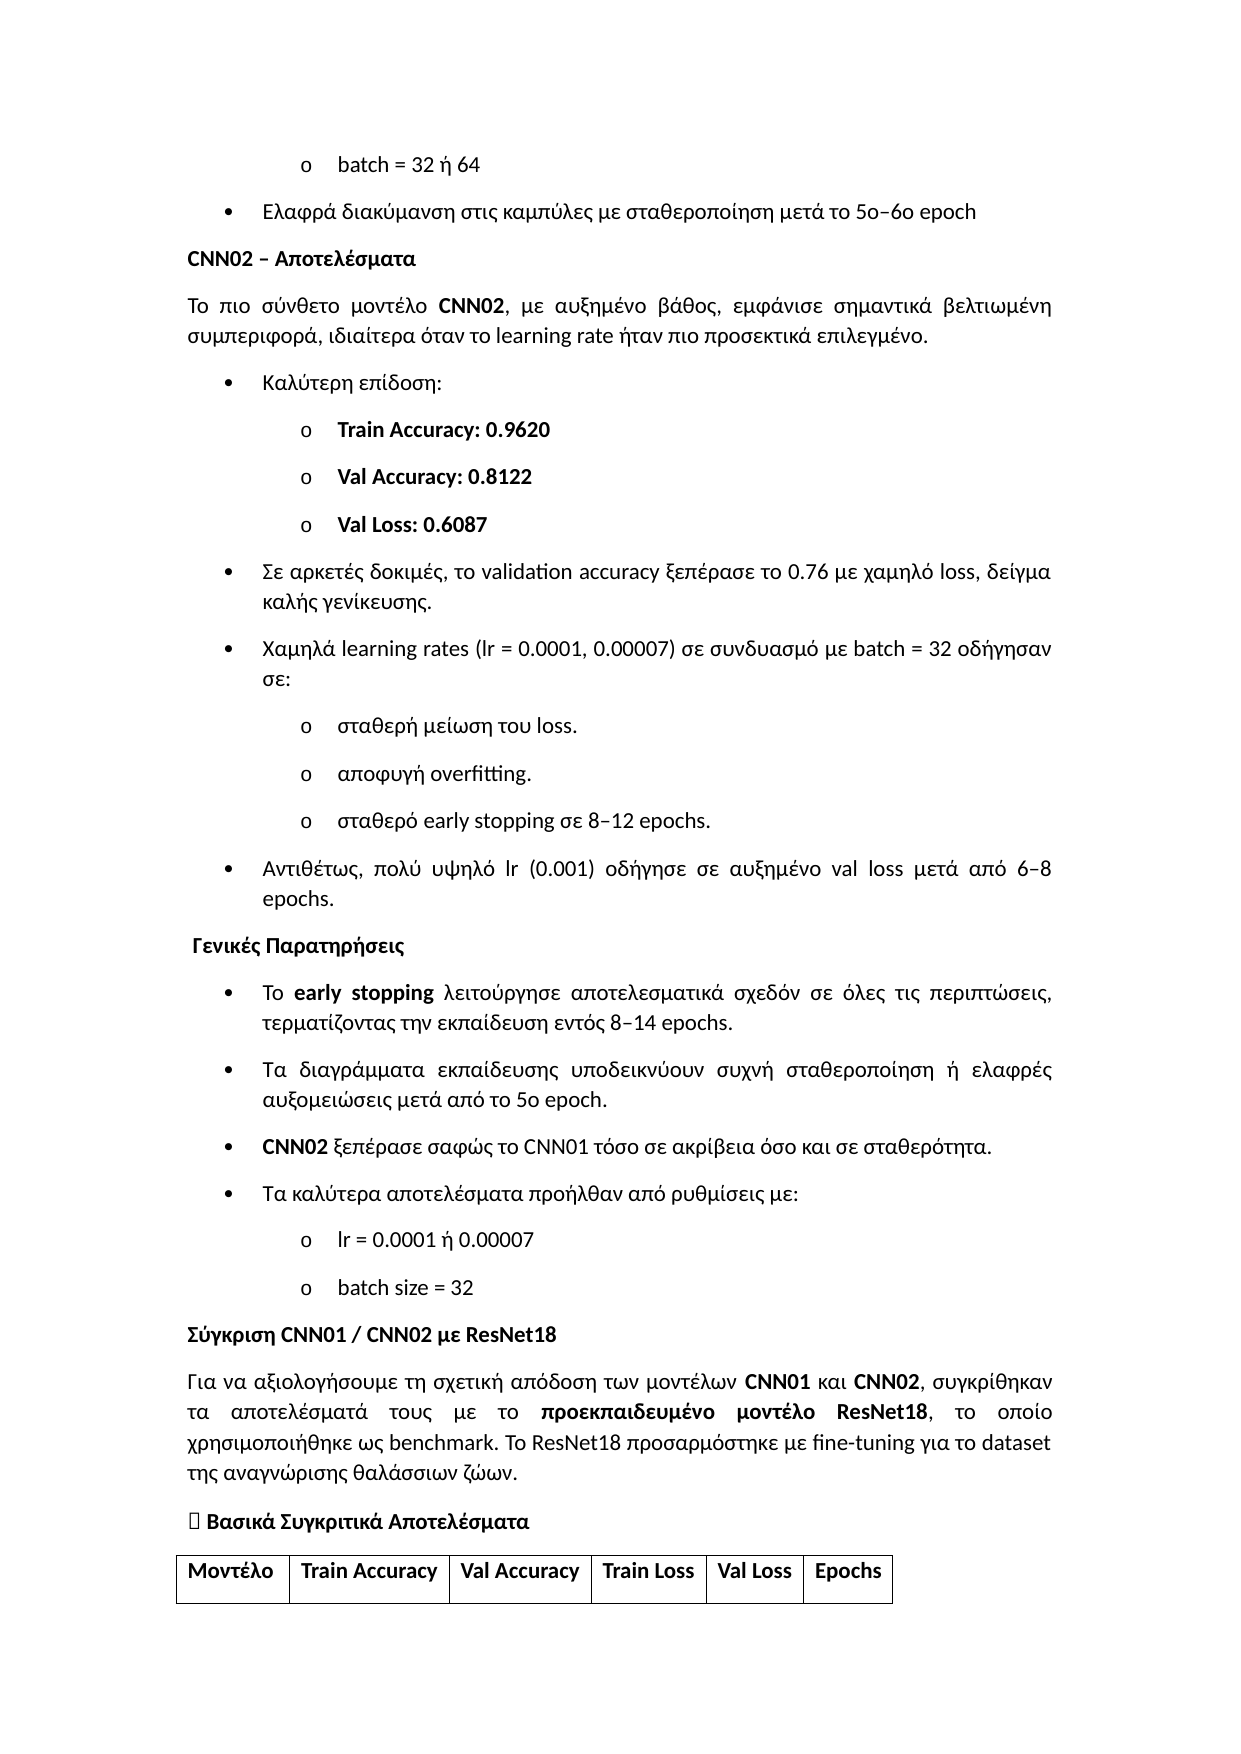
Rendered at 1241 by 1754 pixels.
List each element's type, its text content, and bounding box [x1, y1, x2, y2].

text Για να αξιολογήσουμε τη σχετική απόδοση των μοντέλων CNN01 και CNN02, συγκρίθηκαν τα αποτελέσματά τους με το προεκπαιδευμένο μοντέλο ResNet18, το οποίο χρησιμοποιήθηκε ως benchmark. Το ResNet18 προσαρμόστηκε με fine-tuning για το dataset της αναγνώρισης θαλάσσιων ζώων. [187, 1367, 1053, 1486]
text Σύγκριση CNN01 / CNN02 με ResNet18 [187, 1320, 1053, 1348]
list σταθερό early stopping σε 8–12 epochs. [300, 806, 1053, 835]
table_header Epochs [804, 1556, 892, 1603]
list Τα καλύτερα αποτελέσματα προήλθαν από ρυθμίσεις με: [225, 1179, 1053, 1207]
text CNN02 – Αποτελέσματα [187, 244, 1053, 272]
list Train Accuracy: 0.9620 [300, 415, 1053, 444]
list Αντιθέτως, πολύ υψηλό lr (0.001) οδήγησε σε αυξημένο val loss μετά από 6–8 epochs. [225, 854, 1053, 912]
list Ελαφρά διακύμανση στις καμπύλες με σταθεροποίηση μετά το 5ο–6ο epoch [225, 197, 1053, 225]
text Το πιο σύνθετο μοντέλο CNN02, με αυξημένο βάθος, εμφάνισε σημαντικά βελτιωμένη συμπεριφορά, ιδιαίτερα όταν το learning rate ήταν πιο προσεκτικά επιλεγμένο. [187, 291, 1053, 349]
table_header Train Loss [592, 1556, 706, 1603]
table_header Val Loss [707, 1556, 803, 1603]
list CNN02 ξεπέρασε σαφώς το CNN01 τόσο σε ακρίβεια όσο και σε σταθερότητα. [225, 1132, 1053, 1160]
table_header Val Accuracy [450, 1556, 591, 1603]
list lr = 0.0001 ή 0.00007 [300, 1226, 1053, 1254]
list Χαμηλά learning rates (lr = 0.0001, 0.00007) σε συνδυασμό με batch = 32 οδήγησαν σε: [225, 634, 1053, 693]
list σταθερή μείωση του loss. [300, 711, 1053, 740]
text 🧪 Βασικά Συγκριτικά Αποτελέσματα [187, 1505, 1053, 1536]
list batch = 32 ή 64 [300, 150, 1053, 178]
list Σε αρκετές δοκιμές, το validation accuracy ξεπέρασε το 0.76 με χαμηλό loss, δείγμα καλής γενίκευσης. [225, 557, 1053, 616]
list Val Loss: 0.6087 [300, 510, 1053, 538]
list Το early stopping λειτούργησε αποτελεσματικά σχεδόν σε όλες τις περιπτώσεις, τερματίζοντας την εκπαίδευση εντός 8–14 epochs. [225, 978, 1053, 1036]
list Val Accuracy: 0.8122 [300, 462, 1053, 491]
text Γενικές Παρατηρήσεις [187, 931, 1053, 959]
list Τα διαγράμματα εκπαίδευσης υποδεικνύουν συχνή σταθεροποίηση ή ελαφρές αυξομειώσεις μετά από το 5ο epoch. [225, 1055, 1053, 1113]
list Καλύτερη επίδοση: [225, 368, 1053, 396]
list batch size = 32 [300, 1273, 1053, 1301]
table_header Train Accuracy [290, 1556, 449, 1603]
table_header Μοντέλο [177, 1556, 289, 1603]
list αποφυγή overfitting. [300, 759, 1053, 787]
